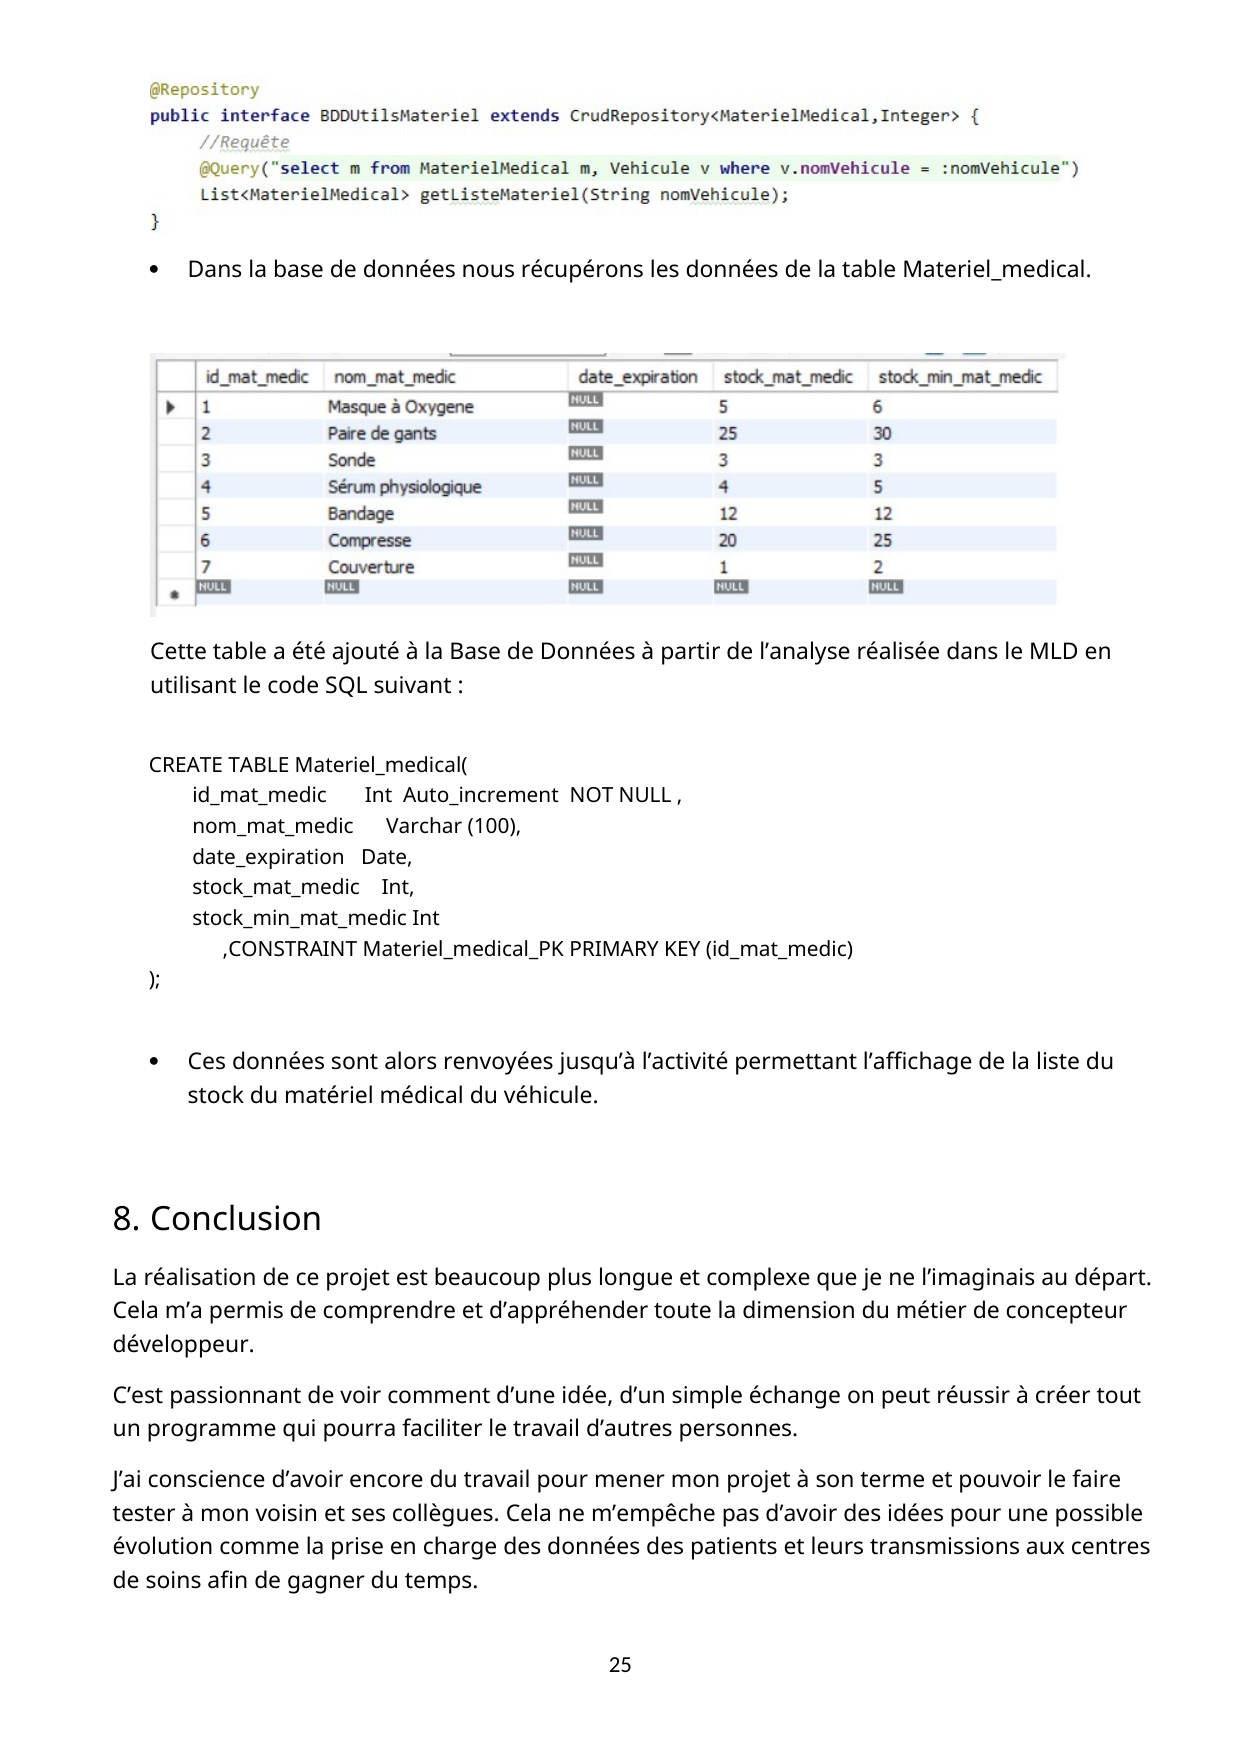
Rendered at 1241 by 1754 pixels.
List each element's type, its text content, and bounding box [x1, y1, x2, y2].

text nom_mat_medic Varchar (100), [149, 811, 1165, 839]
picture [150, 75, 1084, 234]
text id_mat_medic Int Auto_increment NOT NULL , [149, 781, 1165, 809]
text ,CONSTRAINT Materiel_medical_PK PRIMARY KEY (id_mat_medic) [149, 934, 1165, 962]
text Cette table a été ajouté à la Base de Données à partir de l’analyse réalisée dans le MLD en utilisant le code SQL suivant : [150, 635, 1165, 700]
list Dans la base de données nous récupérons les données de la table Materiel_medical. [150, 253, 1165, 284]
text stock_mat_medic Int, [149, 872, 1165, 901]
list Ces données sont alors renvoyées jusqu’à l’activité permettant l’affichage de la liste du stock du matériel médical du véhicule. [150, 1045, 1165, 1110]
text C’est passionnant de voir comment d’une idée, d’un simple échange on peut réussir à créer tout un programme qui pourra faciliter le travail d’autres personnes. [112, 1379, 1165, 1444]
text stock_min_mat_medic Int [149, 903, 1165, 931]
text ); [149, 964, 1165, 993]
list Conclusion [112, 1195, 1165, 1241]
text La réalisation de ce projet est beaucoup plus longue et complexe que je ne l’imaginais au départ. Cela m’a permis de comprendre et d’appréhender toute la dimension du métier de concepteur développeur. [112, 1261, 1165, 1359]
text date_expiration Date, [149, 842, 1165, 870]
picture [150, 353, 1067, 617]
text CREATE TABLE Materiel_medical( [149, 750, 1165, 778]
text J’ai conscience d’avoir encore du travail pour mener mon projet à son terme et pouvoir le faire tester à mon voisin et ses collègues. Cela ne m’empêche pas d’avoir des idées pour une possible évolution comme la prise en charge des données des patients et leurs transmissions aux centres de soins afin de gagner du temps. [112, 1463, 1165, 1595]
